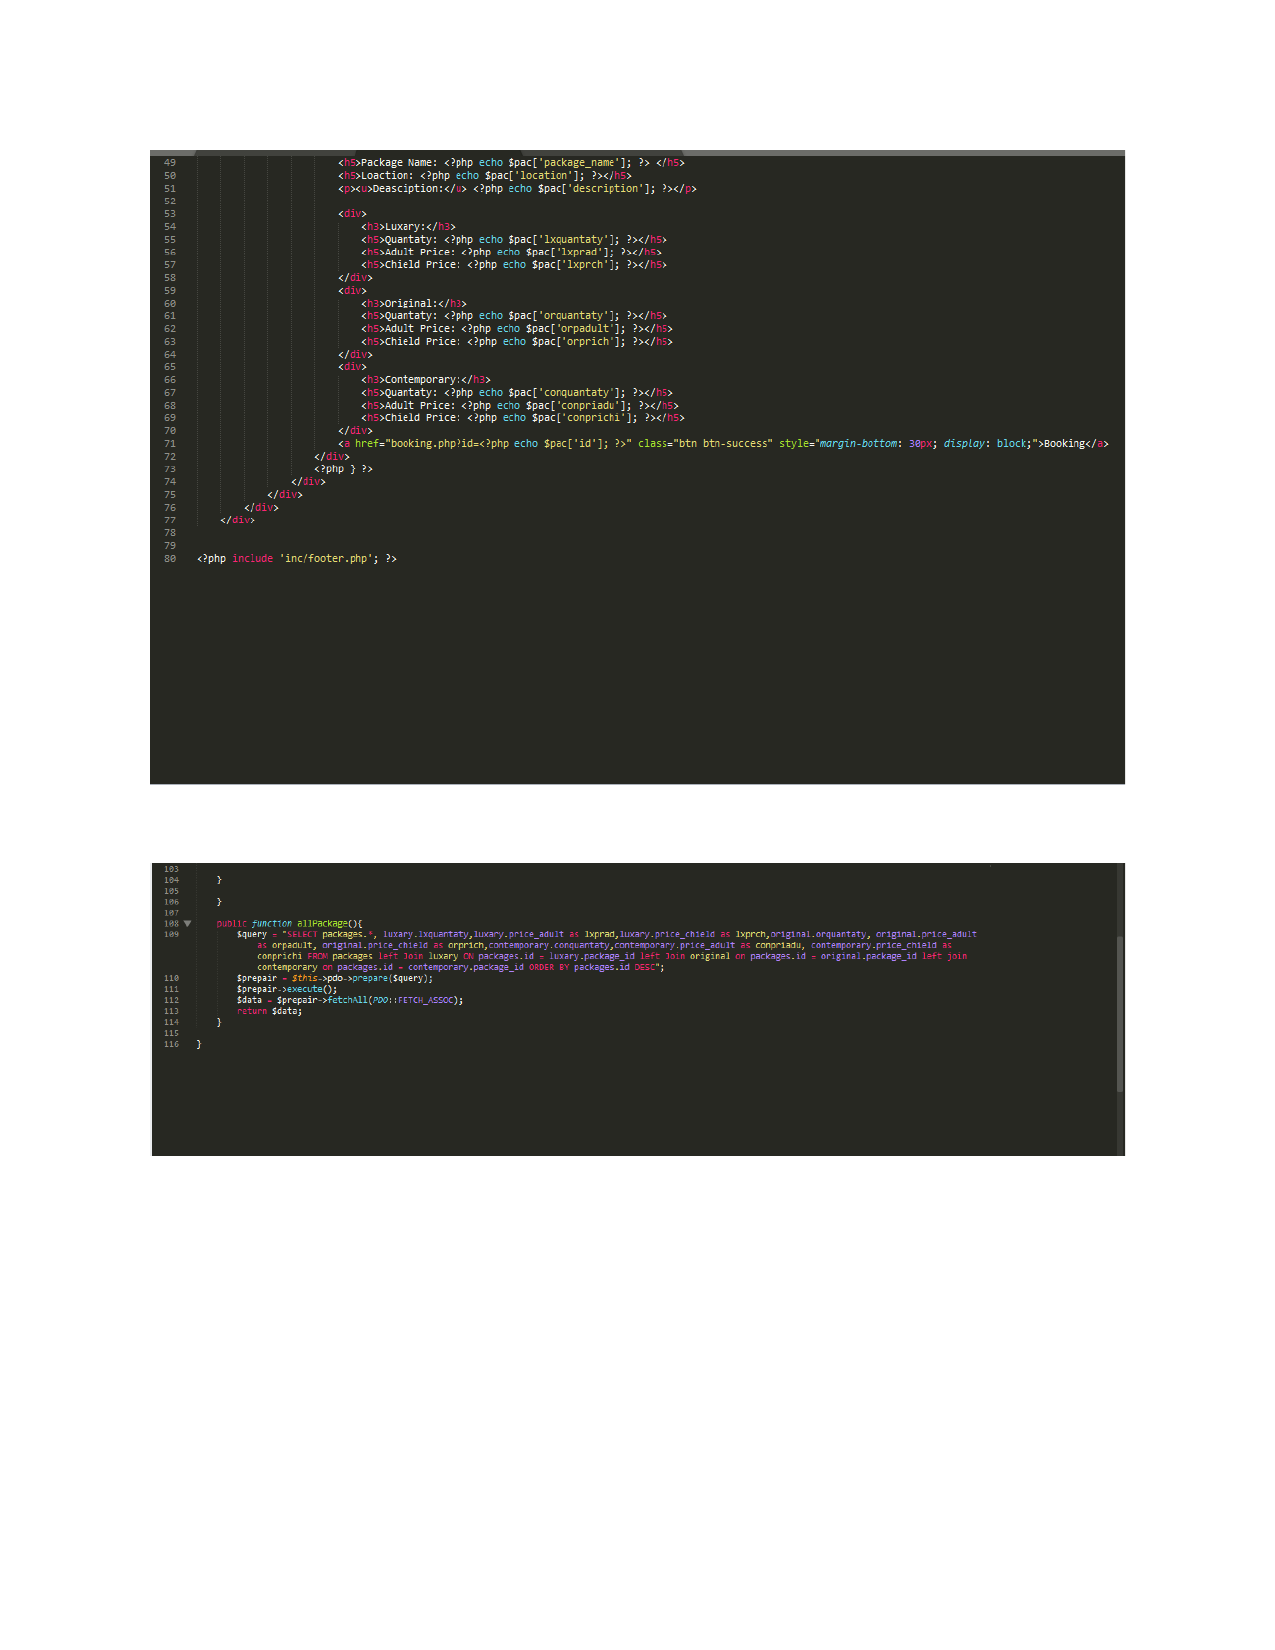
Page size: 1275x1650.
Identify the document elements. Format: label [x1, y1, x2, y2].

picture [150, 863, 1125, 1156]
picture [150, 150, 1125, 785]
